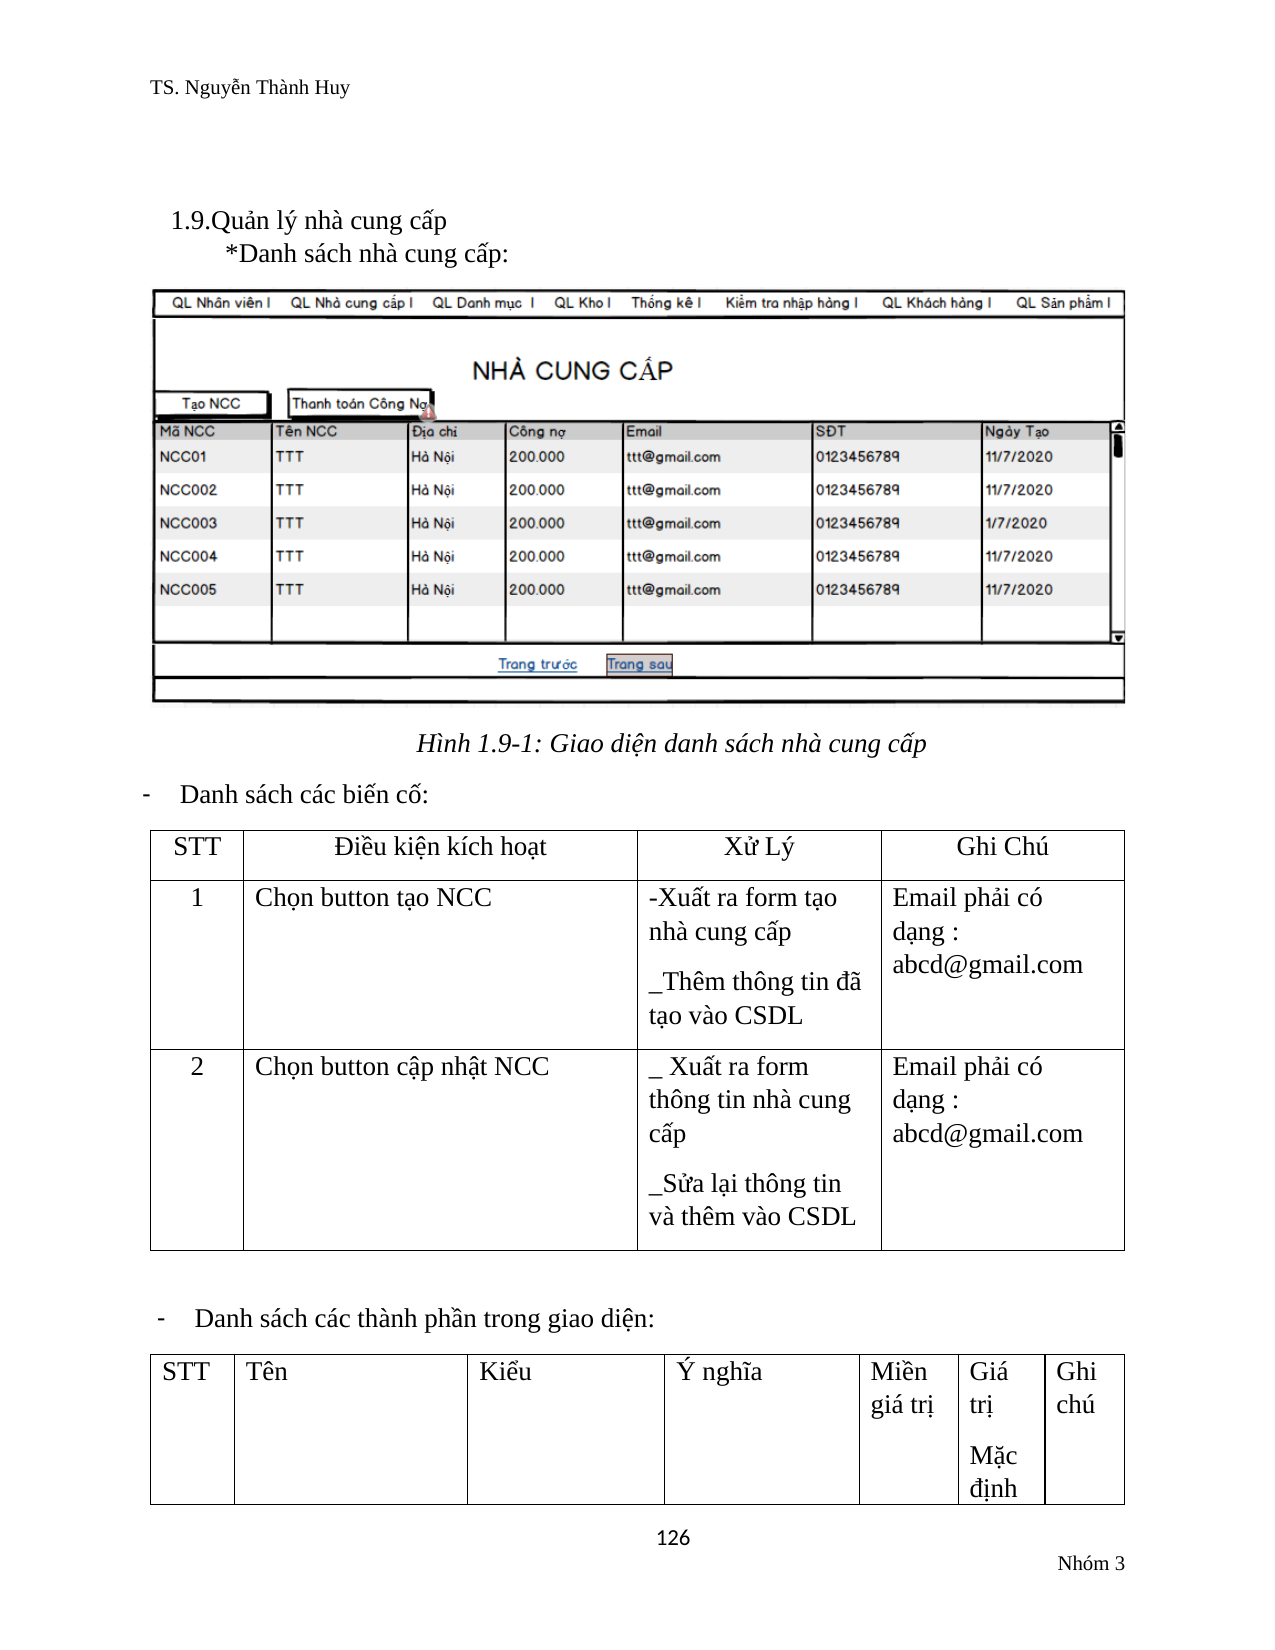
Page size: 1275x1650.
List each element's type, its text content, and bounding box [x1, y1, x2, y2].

list Danh sách các biến cố: [142, 777, 1196, 810]
picture [150, 287, 1125, 708]
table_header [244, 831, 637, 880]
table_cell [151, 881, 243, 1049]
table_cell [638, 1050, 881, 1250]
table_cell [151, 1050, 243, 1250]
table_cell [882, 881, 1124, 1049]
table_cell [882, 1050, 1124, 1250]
list Danh sách các thành phần trong giao diện: [157, 1302, 1196, 1335]
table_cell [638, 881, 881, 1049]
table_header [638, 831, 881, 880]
text *Danh sách nhà cung cấp: [150, 237, 1196, 268]
subtitle 1.9.Quản lý nhà cung cấp [150, 204, 1196, 235]
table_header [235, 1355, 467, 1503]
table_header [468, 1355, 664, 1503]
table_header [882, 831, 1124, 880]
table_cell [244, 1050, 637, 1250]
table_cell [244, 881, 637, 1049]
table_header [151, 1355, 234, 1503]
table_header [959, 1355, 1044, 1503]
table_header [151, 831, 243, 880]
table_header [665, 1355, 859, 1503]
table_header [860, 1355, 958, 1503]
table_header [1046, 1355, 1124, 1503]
